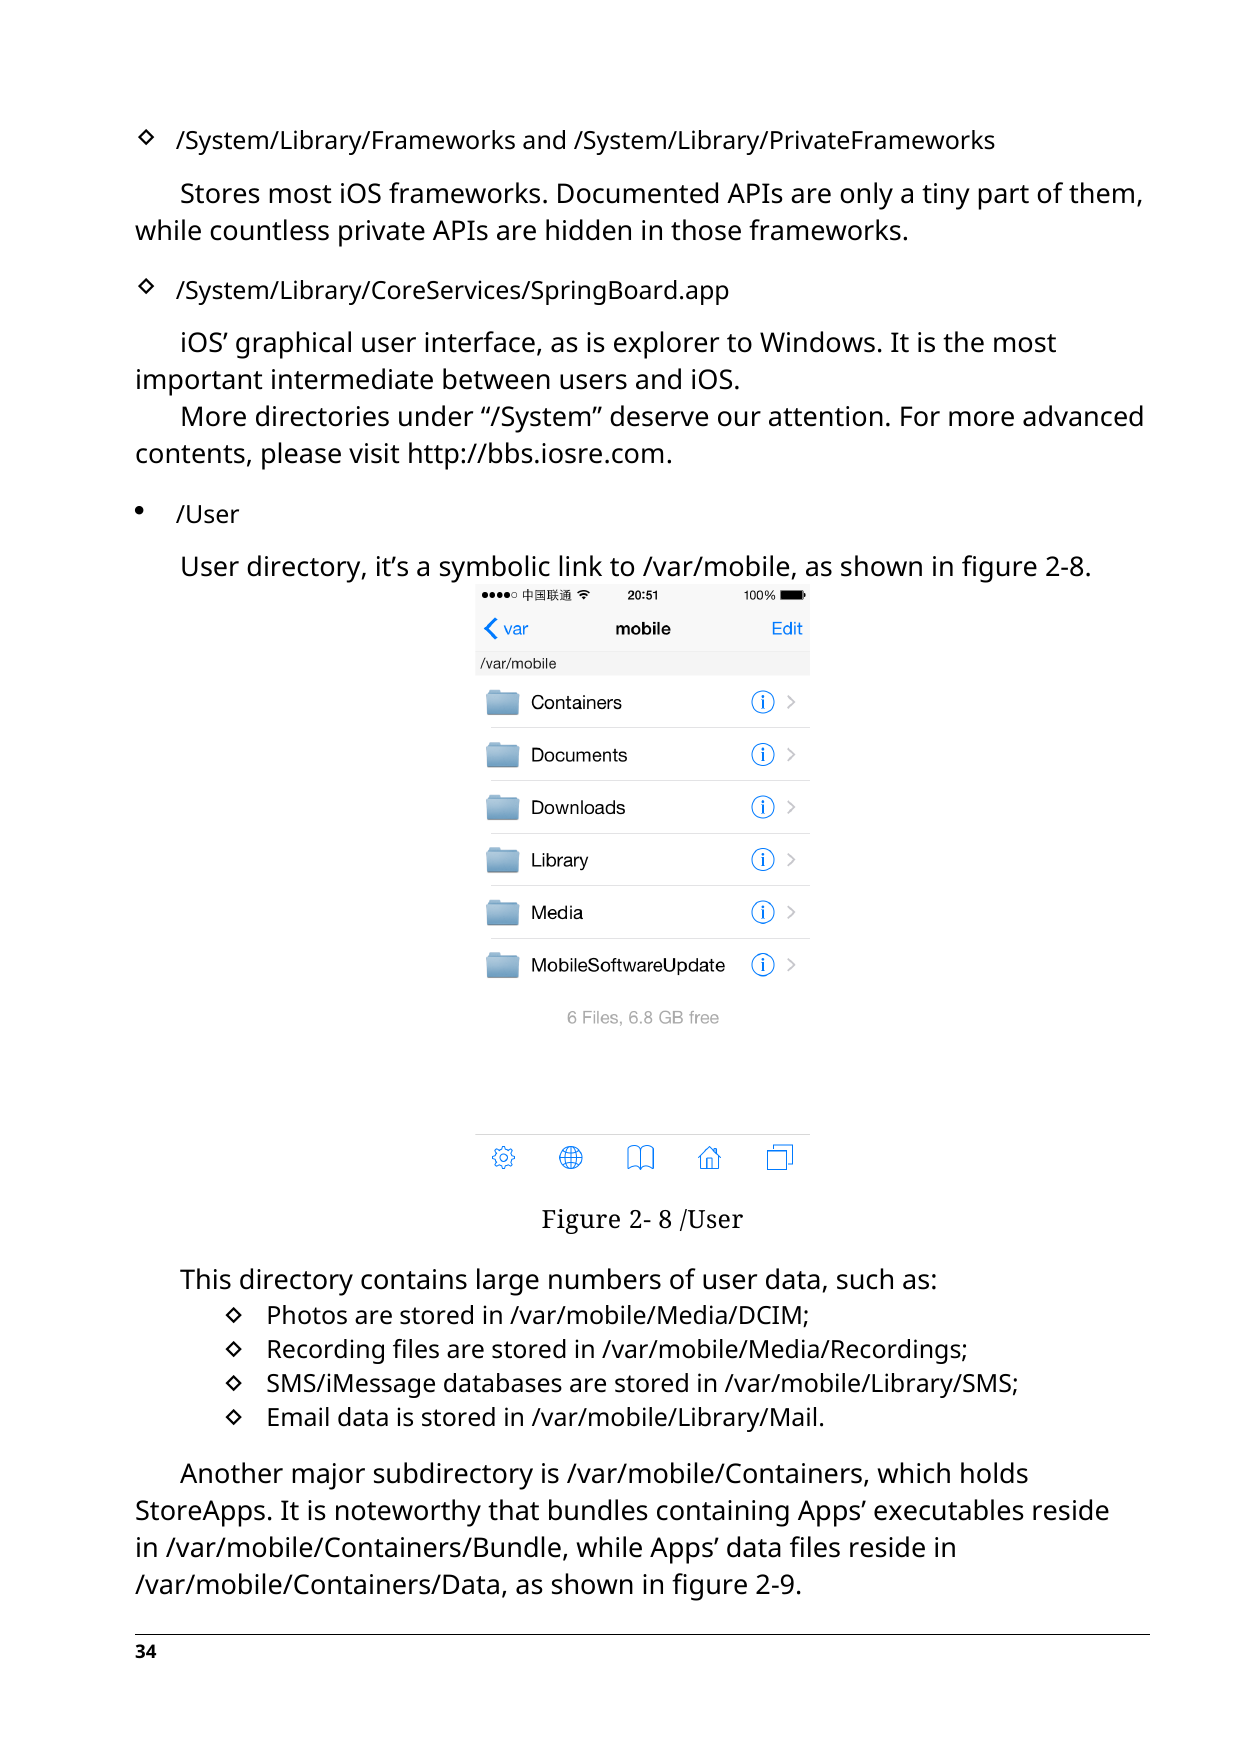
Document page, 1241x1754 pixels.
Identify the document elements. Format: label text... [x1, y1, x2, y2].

text This directory contains large numbers of user data, such as: [135, 1261, 1150, 1298]
text Another major subdirectory is /var/mobile/Containers, which holds StoreApps. It is noteworthy that bundles containing Apps’ executables reside in /var/mobile/Containers/Bundle, while Apps’ data files reside in /var/mobile/Containers/Data, as shown in figure 2-9. [135, 1455, 1150, 1602]
list Recording files are stored in /var/mobile/Media/Recordings; [222, 1332, 1150, 1366]
list Photos are stored in /var/mobile/Media/DCIM; [222, 1298, 1150, 1332]
list Email data is stored in /var/mobile/Library/Mail. [222, 1400, 1150, 1434]
list /System/Library/Frameworks and /System/Library/PrivateFrameworks [135, 123, 1150, 157]
text iOS’ graphical user interface, as is explorer to Windows. It is the most important intermediate between users and iOS. [135, 324, 1150, 398]
list /System/Library/CoreServices/SpringBoard.app [135, 273, 1150, 307]
text More directories under “/System” deserve our attention. For more advanced contents, please visit http://bbs.iosre.com. [135, 398, 1150, 471]
text Figure 2- 8 /User [135, 1202, 1150, 1236]
text Stores most iOS frameworks. Documented APIs are only a tiny part of them, while countless private APIs are hidden in those frameworks. [135, 174, 1150, 248]
text User directory, it’s a symbolic link to /var/mobile, as shown in figure 2-8. [135, 547, 1150, 584]
list SMS/iMessage databases are stored in /var/mobile/Library/SMS; [222, 1366, 1150, 1400]
picture [475, 584, 810, 1181]
list /User [135, 496, 1150, 530]
